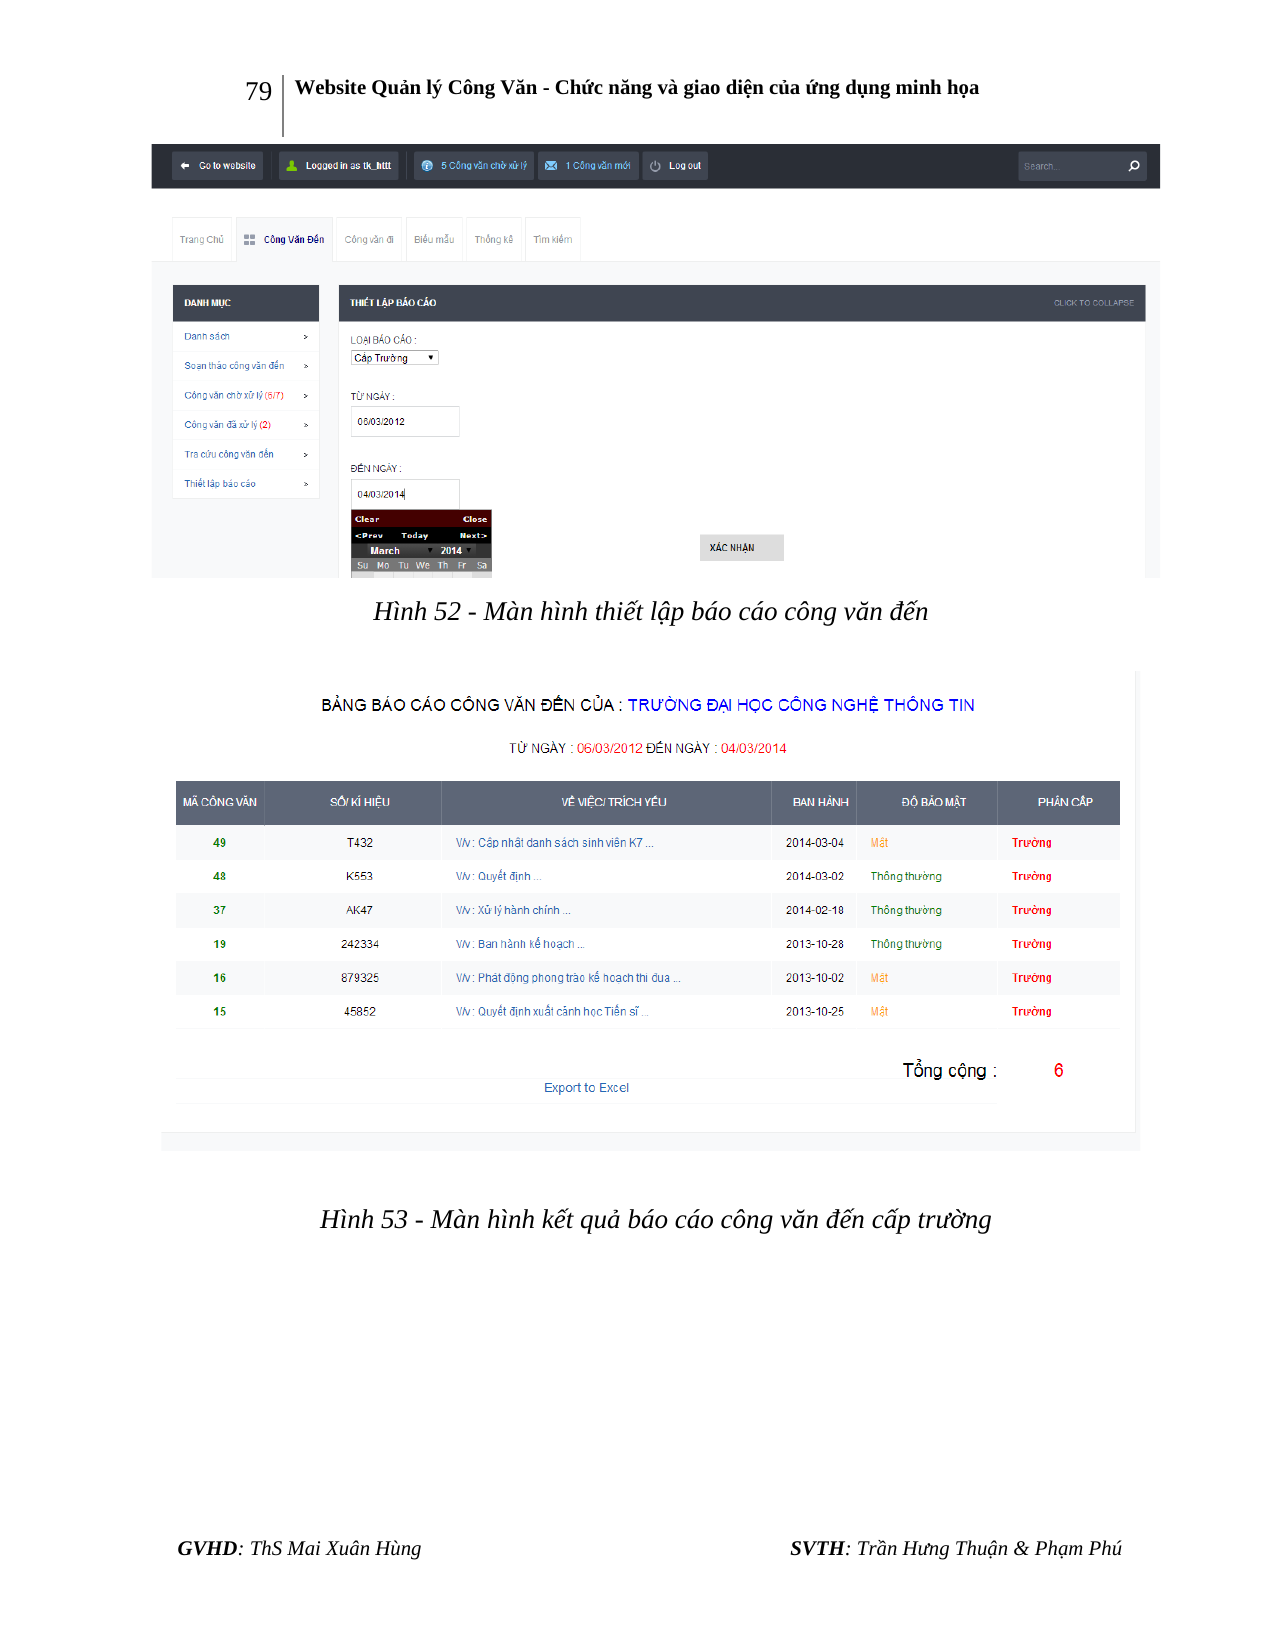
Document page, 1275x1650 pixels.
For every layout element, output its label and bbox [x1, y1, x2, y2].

picture [151, 139, 1161, 578]
picture [161, 671, 1141, 1151]
